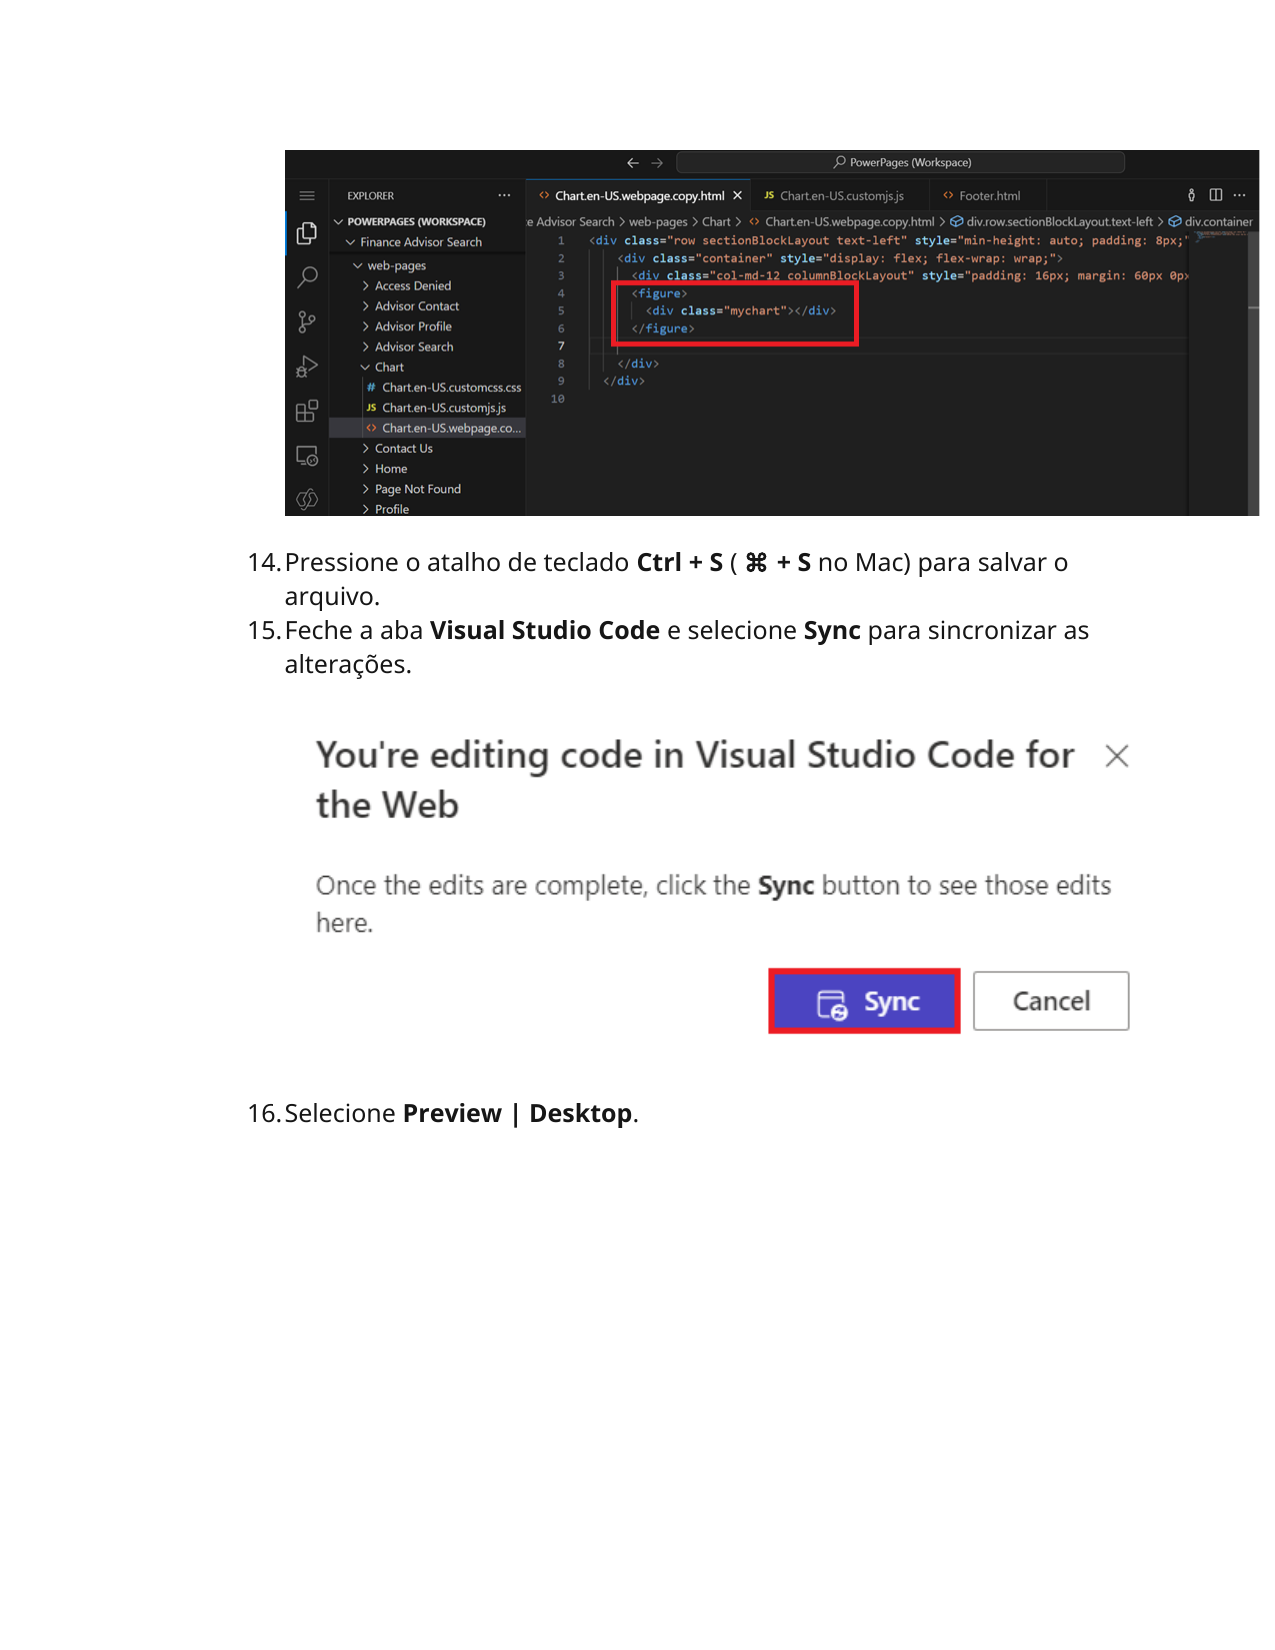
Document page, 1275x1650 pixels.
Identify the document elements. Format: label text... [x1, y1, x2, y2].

picture [284, 710, 1158, 1067]
list Pressione o atalho de teclado Ctrl + S ( ⌘ + S no Mac) para salvar o arquivo. [247, 545, 1125, 613]
picture [284, 150, 1260, 516]
list Feche a aba Visual Studio Code e selecione Sync para sincronizar as alterações. [247, 613, 1125, 681]
list Selecione Preview | Desktop. [247, 1096, 1125, 1130]
